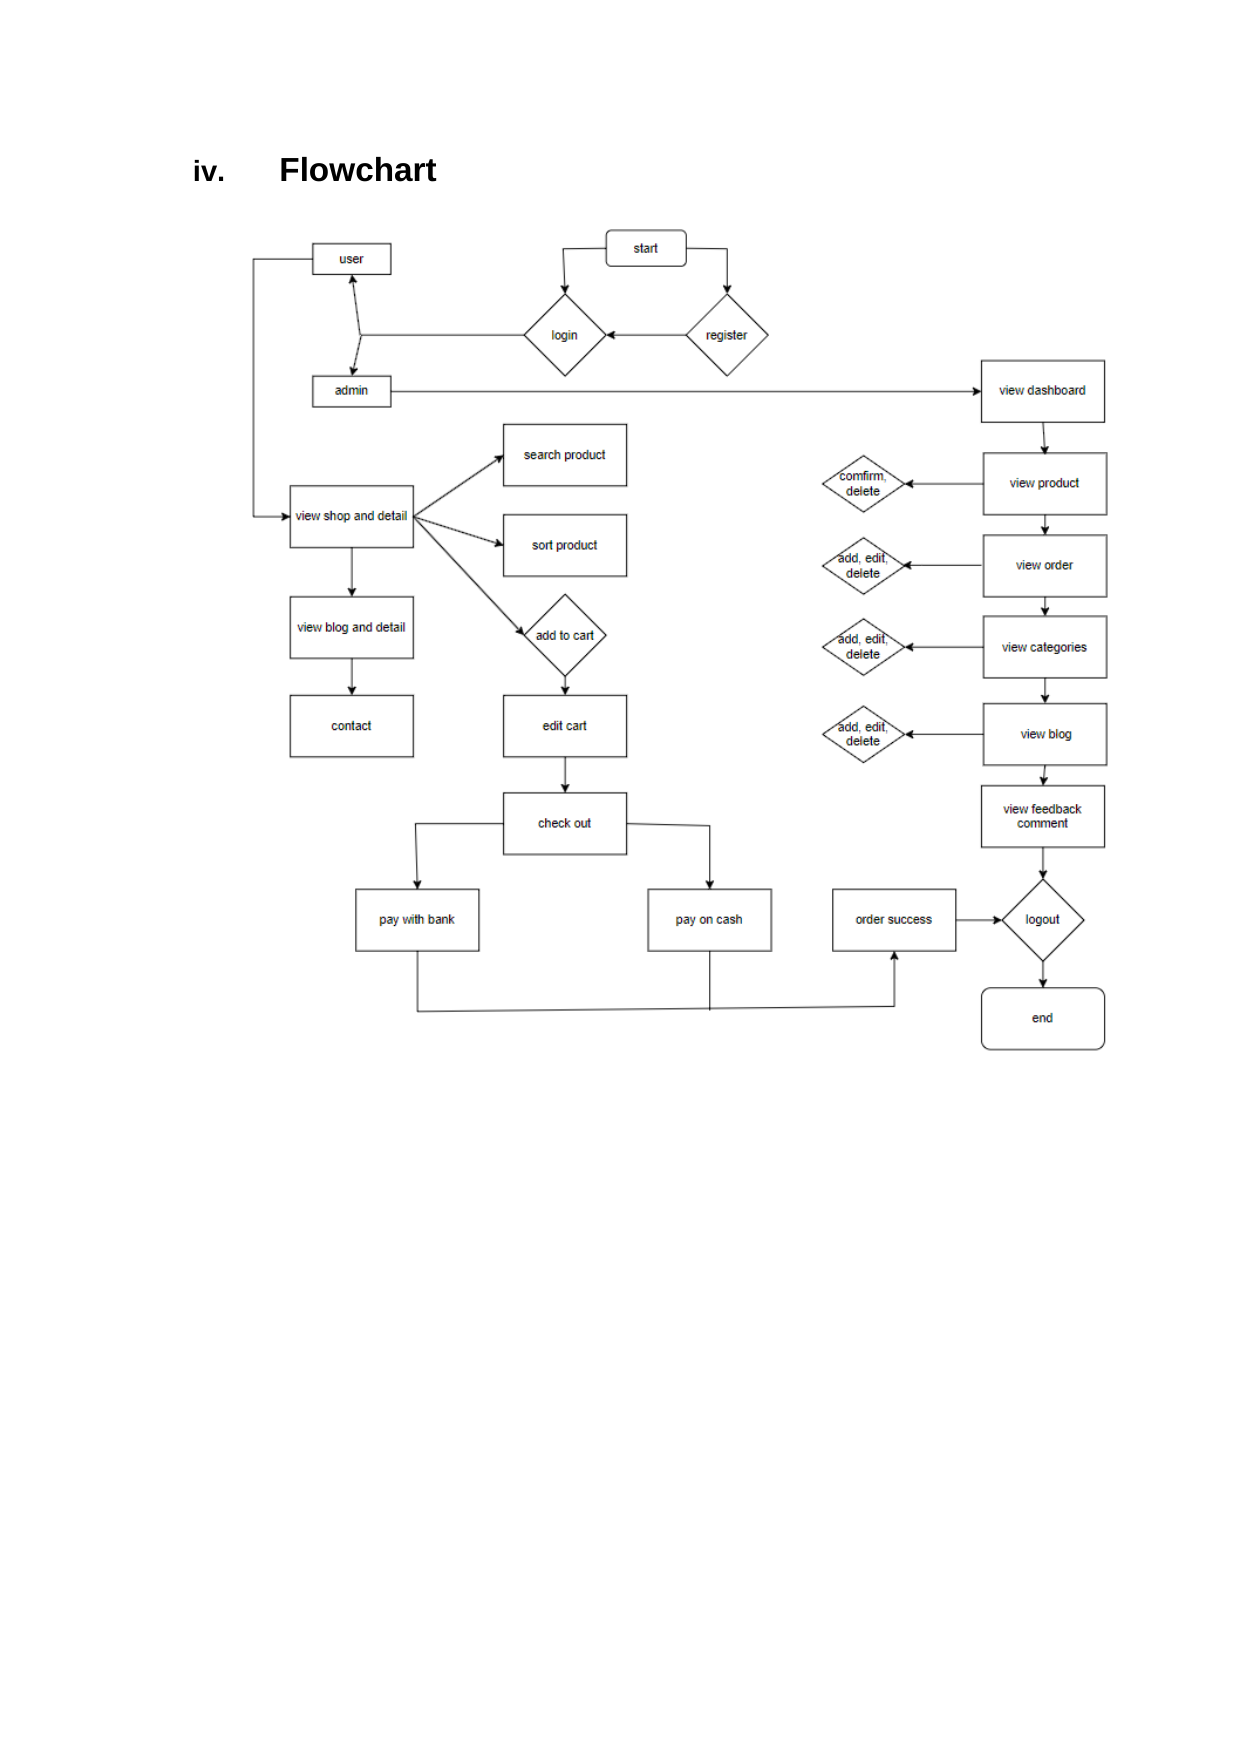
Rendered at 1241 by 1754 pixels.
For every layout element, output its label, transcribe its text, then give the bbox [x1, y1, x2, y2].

subtitle Flowchart [225, 150, 1090, 188]
picture [210, 201, 1151, 1074]
